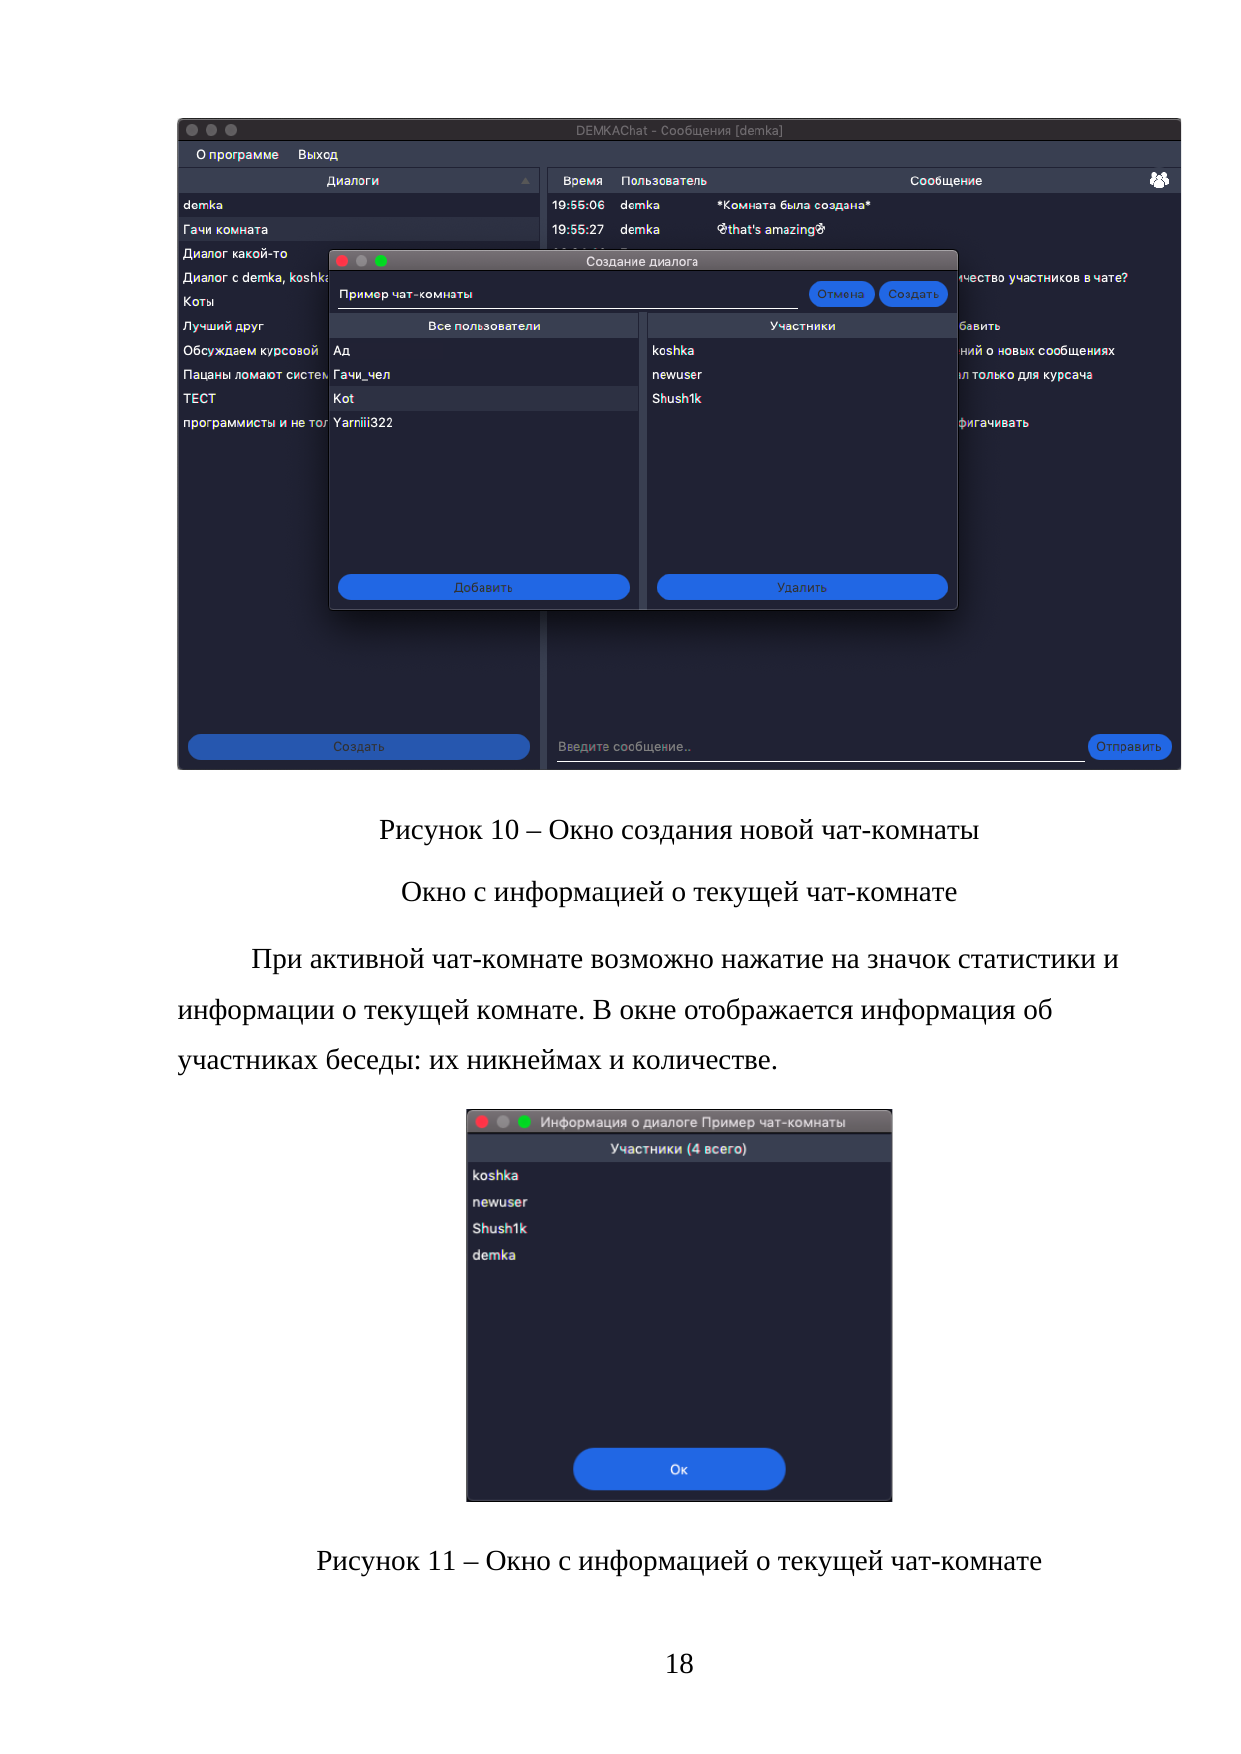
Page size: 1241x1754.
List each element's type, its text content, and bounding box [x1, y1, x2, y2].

subtitle Окно с информацией о текущей чат-комнате [177, 874, 1181, 908]
subtitle Рисунок 10 – Окно создания новой чат-комнаты [177, 812, 1181, 845]
picture [177, 118, 1182, 770]
subtitle Рисунок 11 – Окно с информацией о текущей чат-комнате [177, 1543, 1181, 1577]
picture [466, 1109, 893, 1502]
text При активной чат-комнате возможно нажатие на значок статистики и информации о текущей комнате. В окне отображается информация об участниках беседы: их никнеймах и количестве. [177, 942, 1181, 1076]
